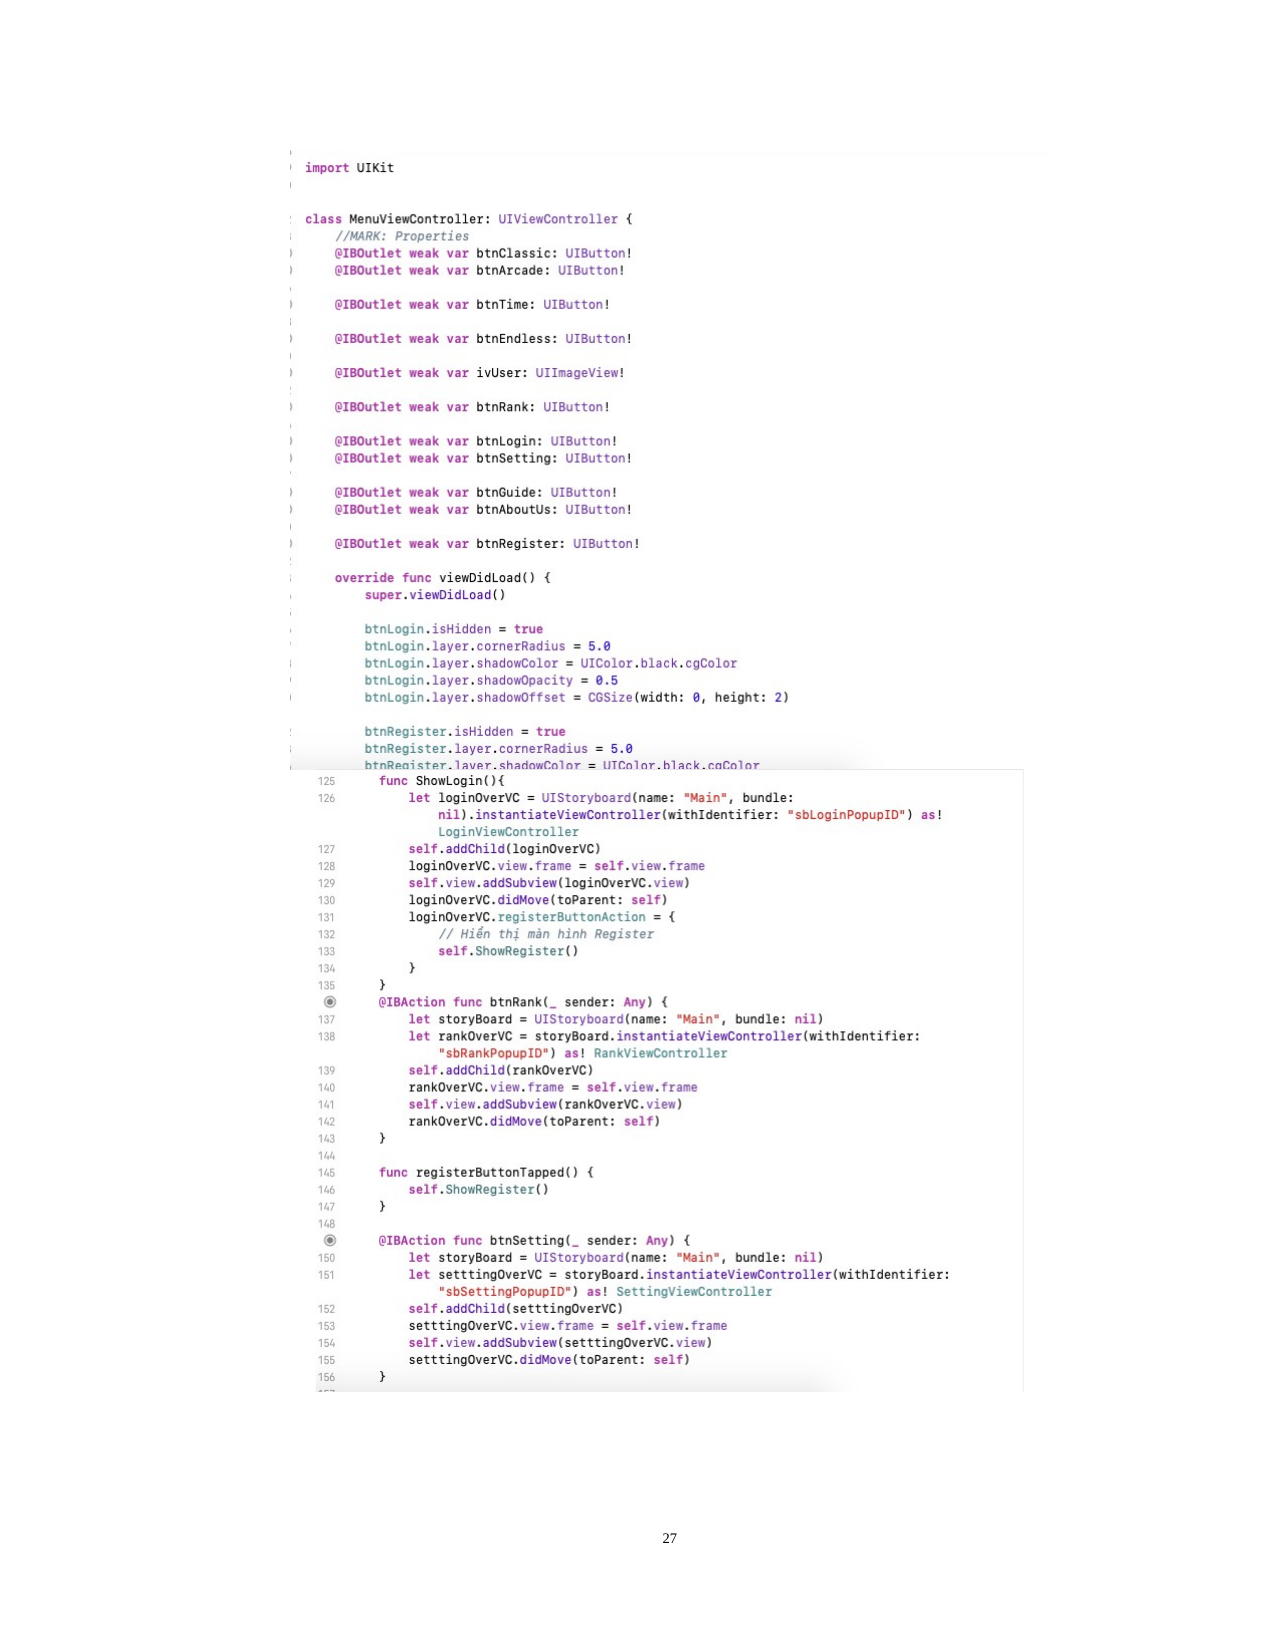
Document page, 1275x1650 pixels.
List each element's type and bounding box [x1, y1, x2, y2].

picture [290, 150, 1049, 1392]
